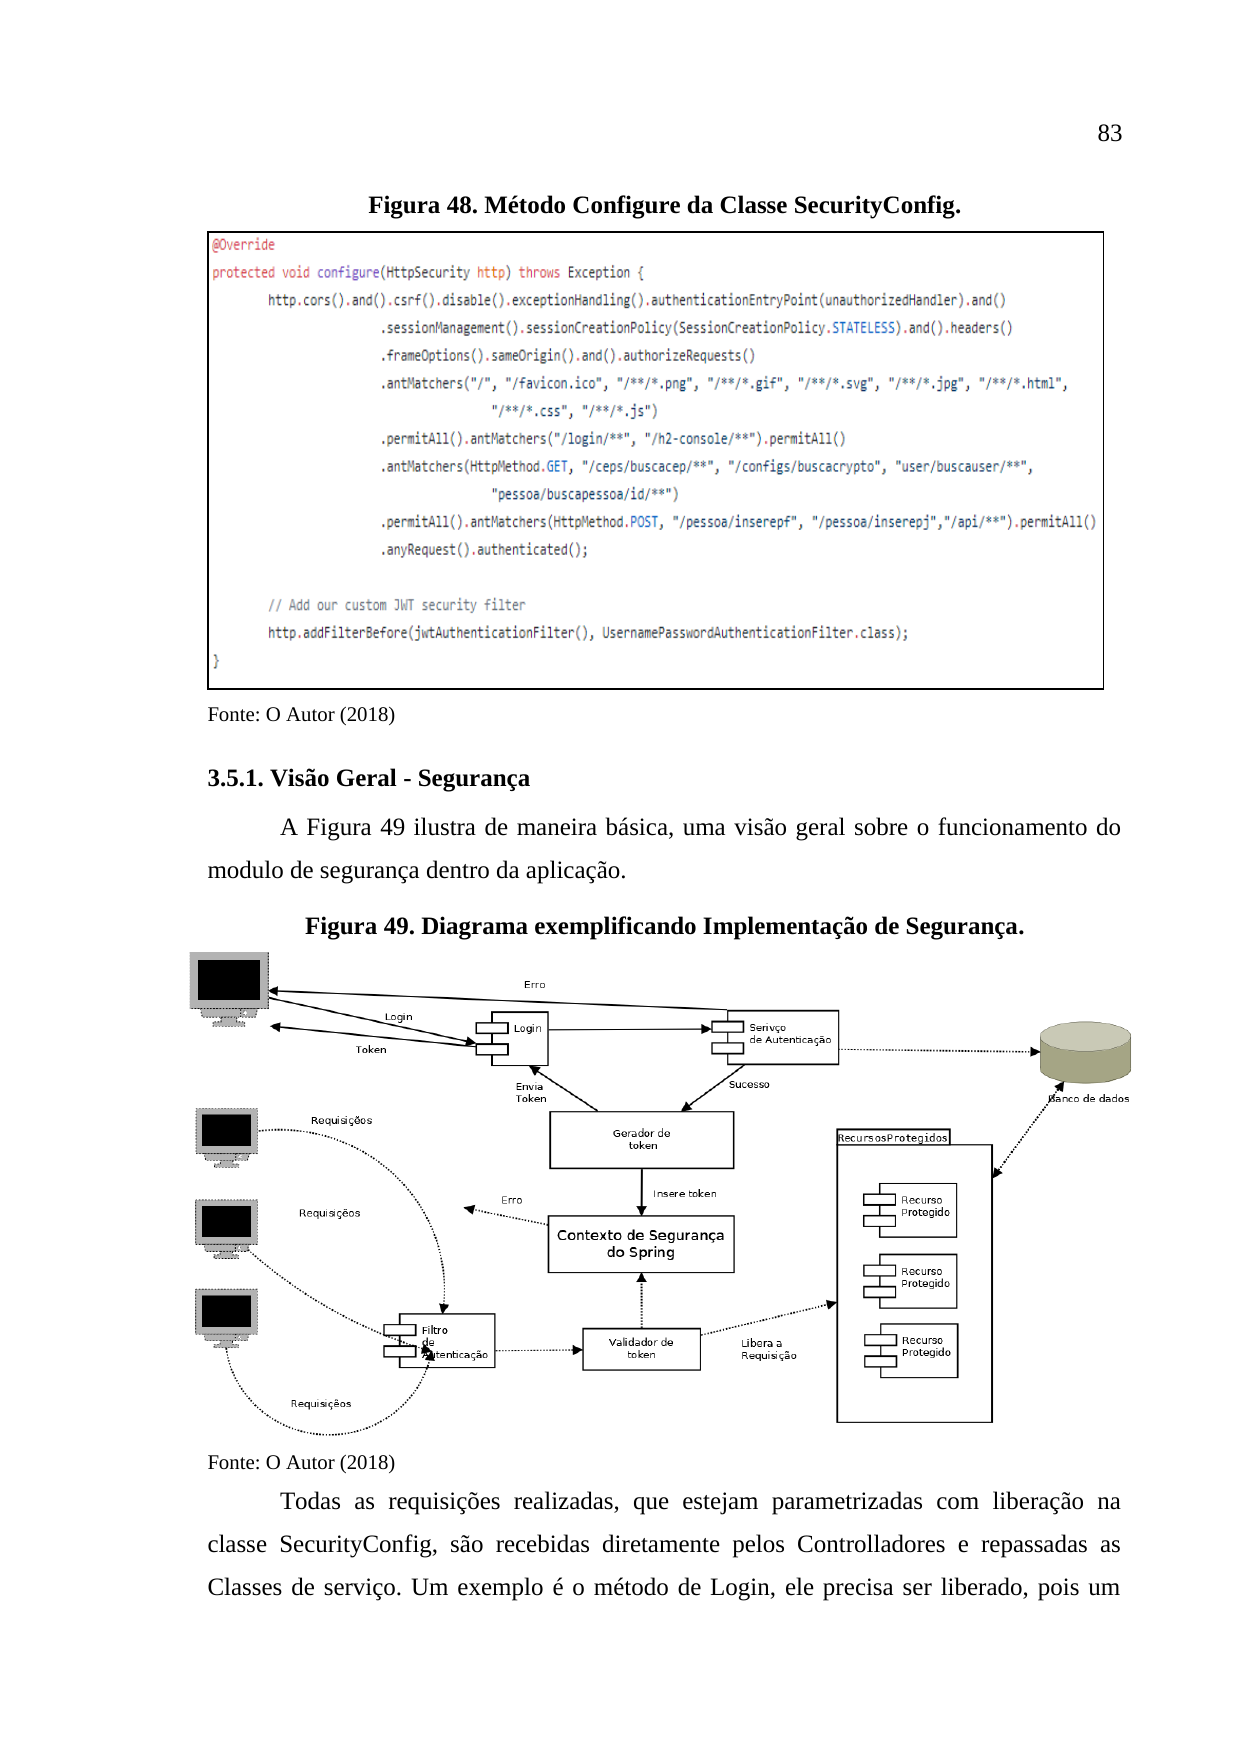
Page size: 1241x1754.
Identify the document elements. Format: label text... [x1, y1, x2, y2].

text A Figura 49 ilustra de maneira básica, uma visão geral sobre o funcionamento do modulo de segurança dentro da aplicação. [207, 812, 1122, 884]
picture [189, 952, 1132, 1436]
text Figura 48. Método Configure da Classe SecurityConfig. [207, 190, 1122, 218]
subtitle Visão Geral - Segurança [207, 763, 1122, 791]
picture [209, 233, 1103, 688]
text Figura 49. Diagrama exemplificando Implementação de Segurança. [207, 911, 1122, 939]
text Fonte: O Autor (2018) [207, 1450, 1122, 1474]
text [207, 1486, 1122, 1601]
